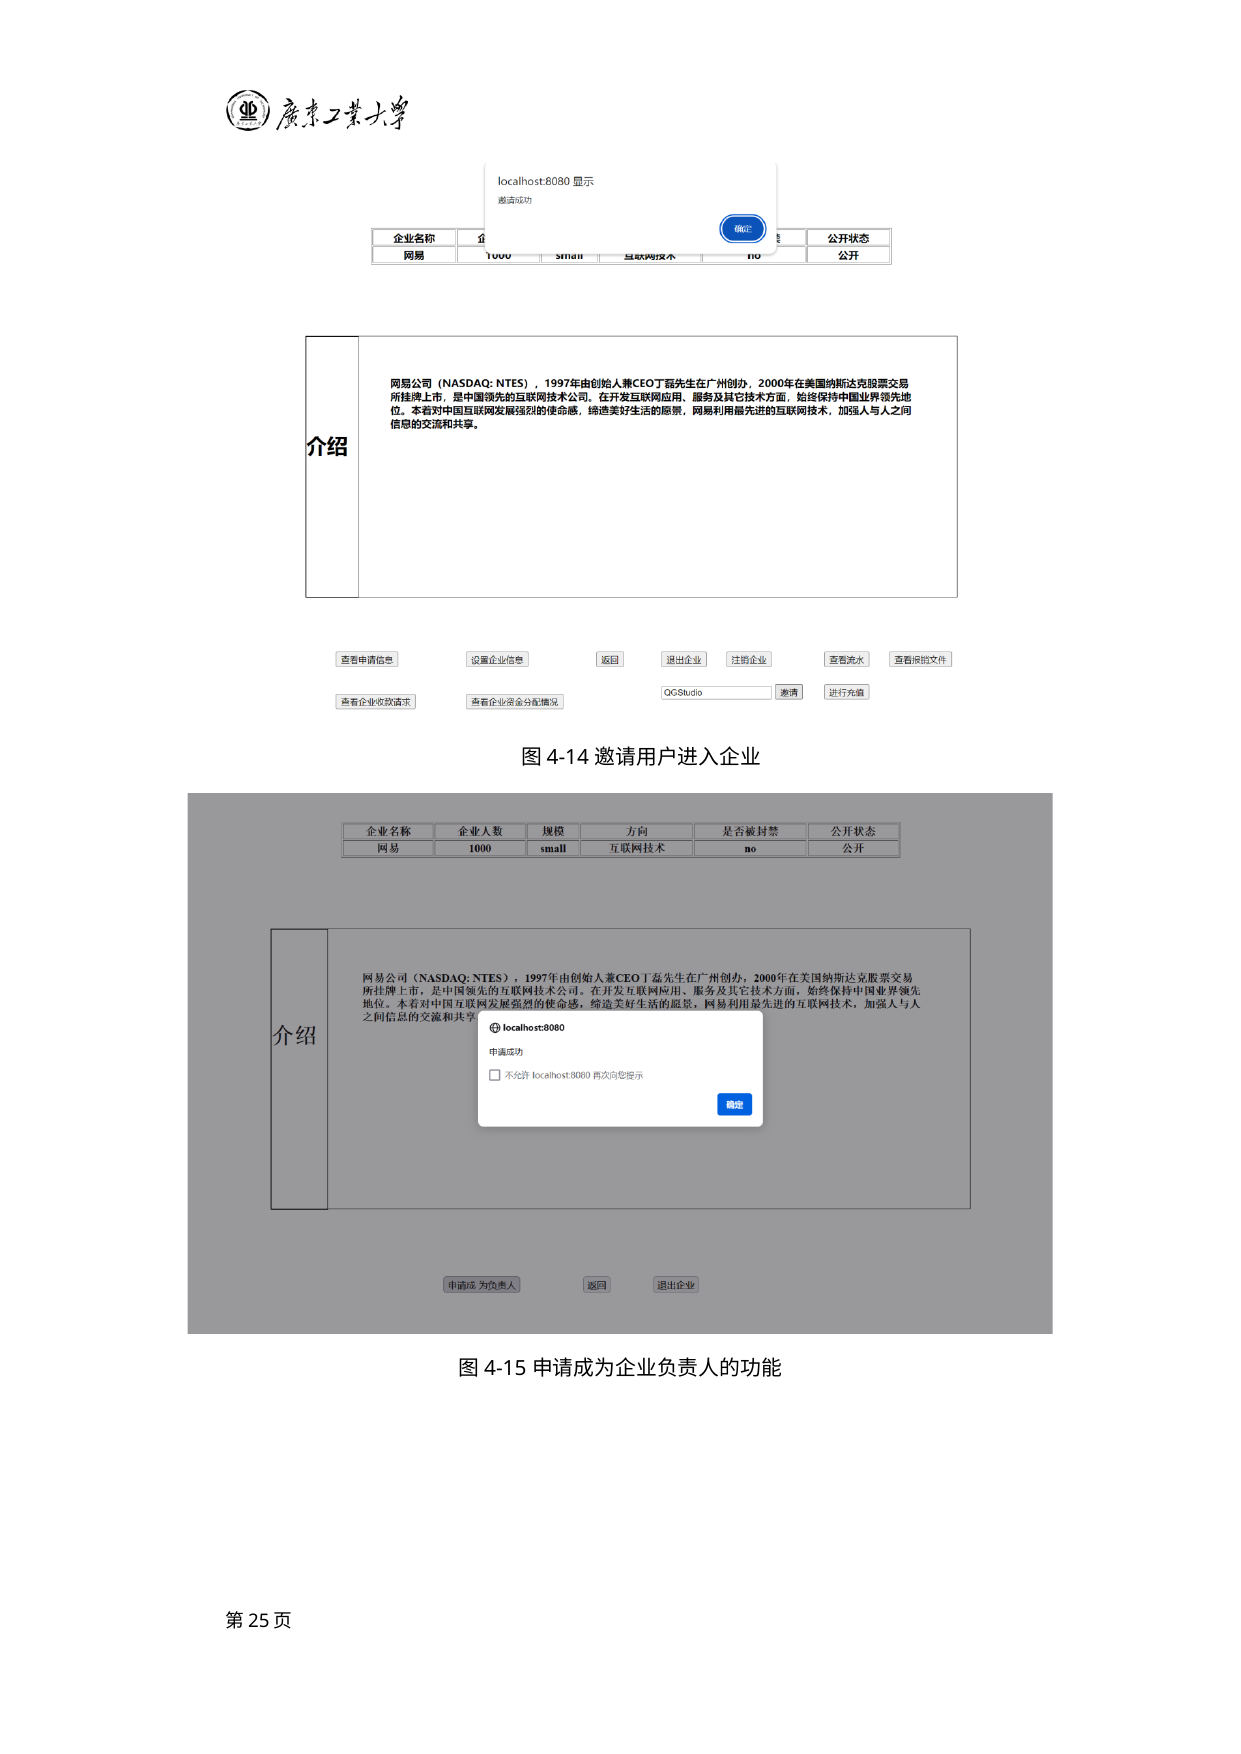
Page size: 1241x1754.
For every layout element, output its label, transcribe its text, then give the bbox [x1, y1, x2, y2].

text 图 4-15 申请成为企业负责人的功能 [187, 1334, 1053, 1383]
picture [187, 163, 1053, 714]
picture [225, 88, 271, 132]
picture [187, 793, 1053, 1334]
picture [275, 94, 408, 132]
text 图 4-14 邀请用户进入企业 [187, 739, 1053, 772]
